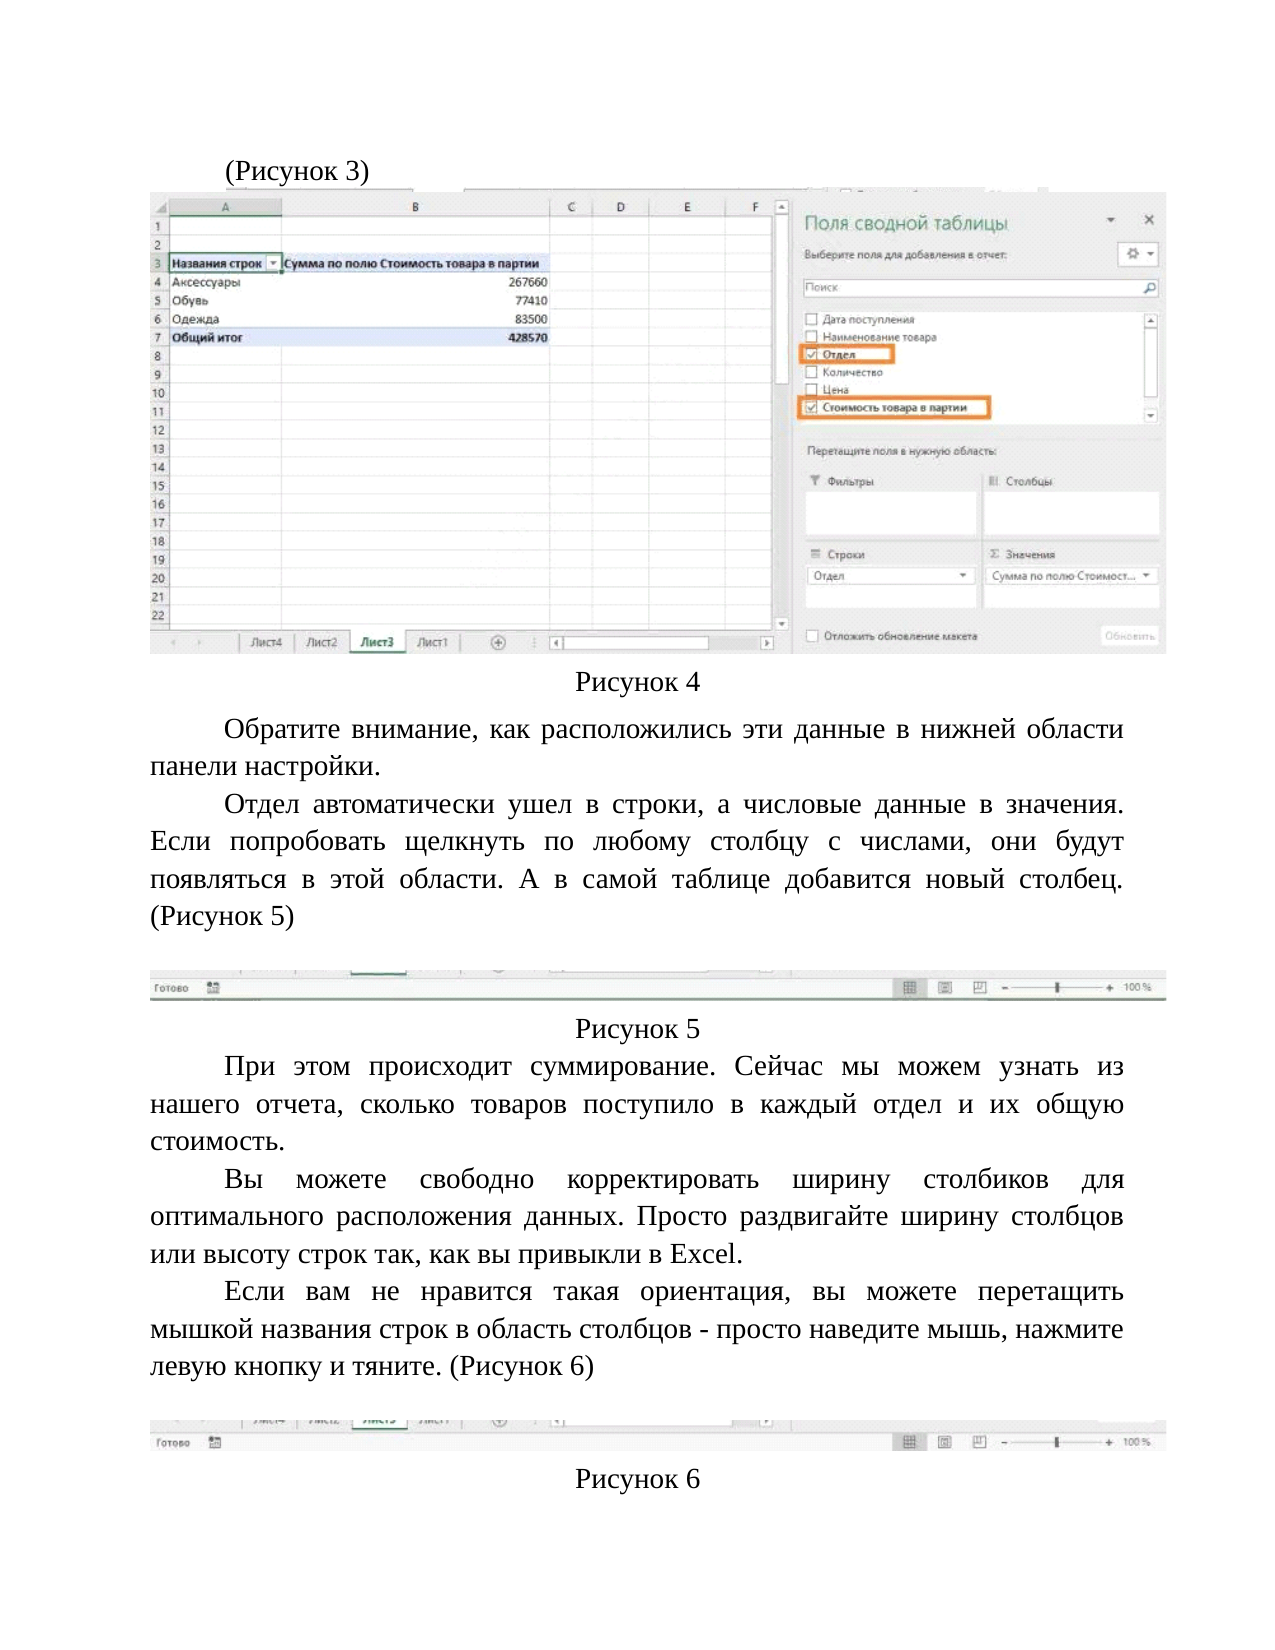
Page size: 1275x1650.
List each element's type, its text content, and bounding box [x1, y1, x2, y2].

text Если вам не нравится такая ориентация, вы можете перетащить мышкой названия строк в область столбцов - просто наведите мышь, нажмите левую кнопку и тяните. (Рисунок 6) [150, 1271, 1125, 1383]
text Отдел автоматически ушел в строки, а числовые данные в значения. Если попробовать щелкнуть по любому столбцу с числами, они будут появляться в этой области. А в самой таблице добавится новый столбец. (Рисунок 5) [150, 783, 1125, 933]
text Рисунок 4 [150, 654, 1125, 708]
text Рисунок 6 [150, 1458, 1125, 1496]
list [187, 150, 1125, 187]
text Обратите внимание, как расположились эти данные в нижней области панели настройки. [150, 708, 1125, 783]
text Вы можете свободно корректировать ширину столбиков для оптимального расположения данных. Просто раздвигайте ширину столбцов или высоту строк так, как вы привыкли в Excel. [150, 1158, 1125, 1271]
text Рисунок 5 [150, 1008, 1125, 1046]
text При этом происходит суммирование. Сейчас мы можем узнать из нашего отчета, сколько товаров поступило в каждый отдел и их общую стоимость. [150, 1046, 1125, 1158]
